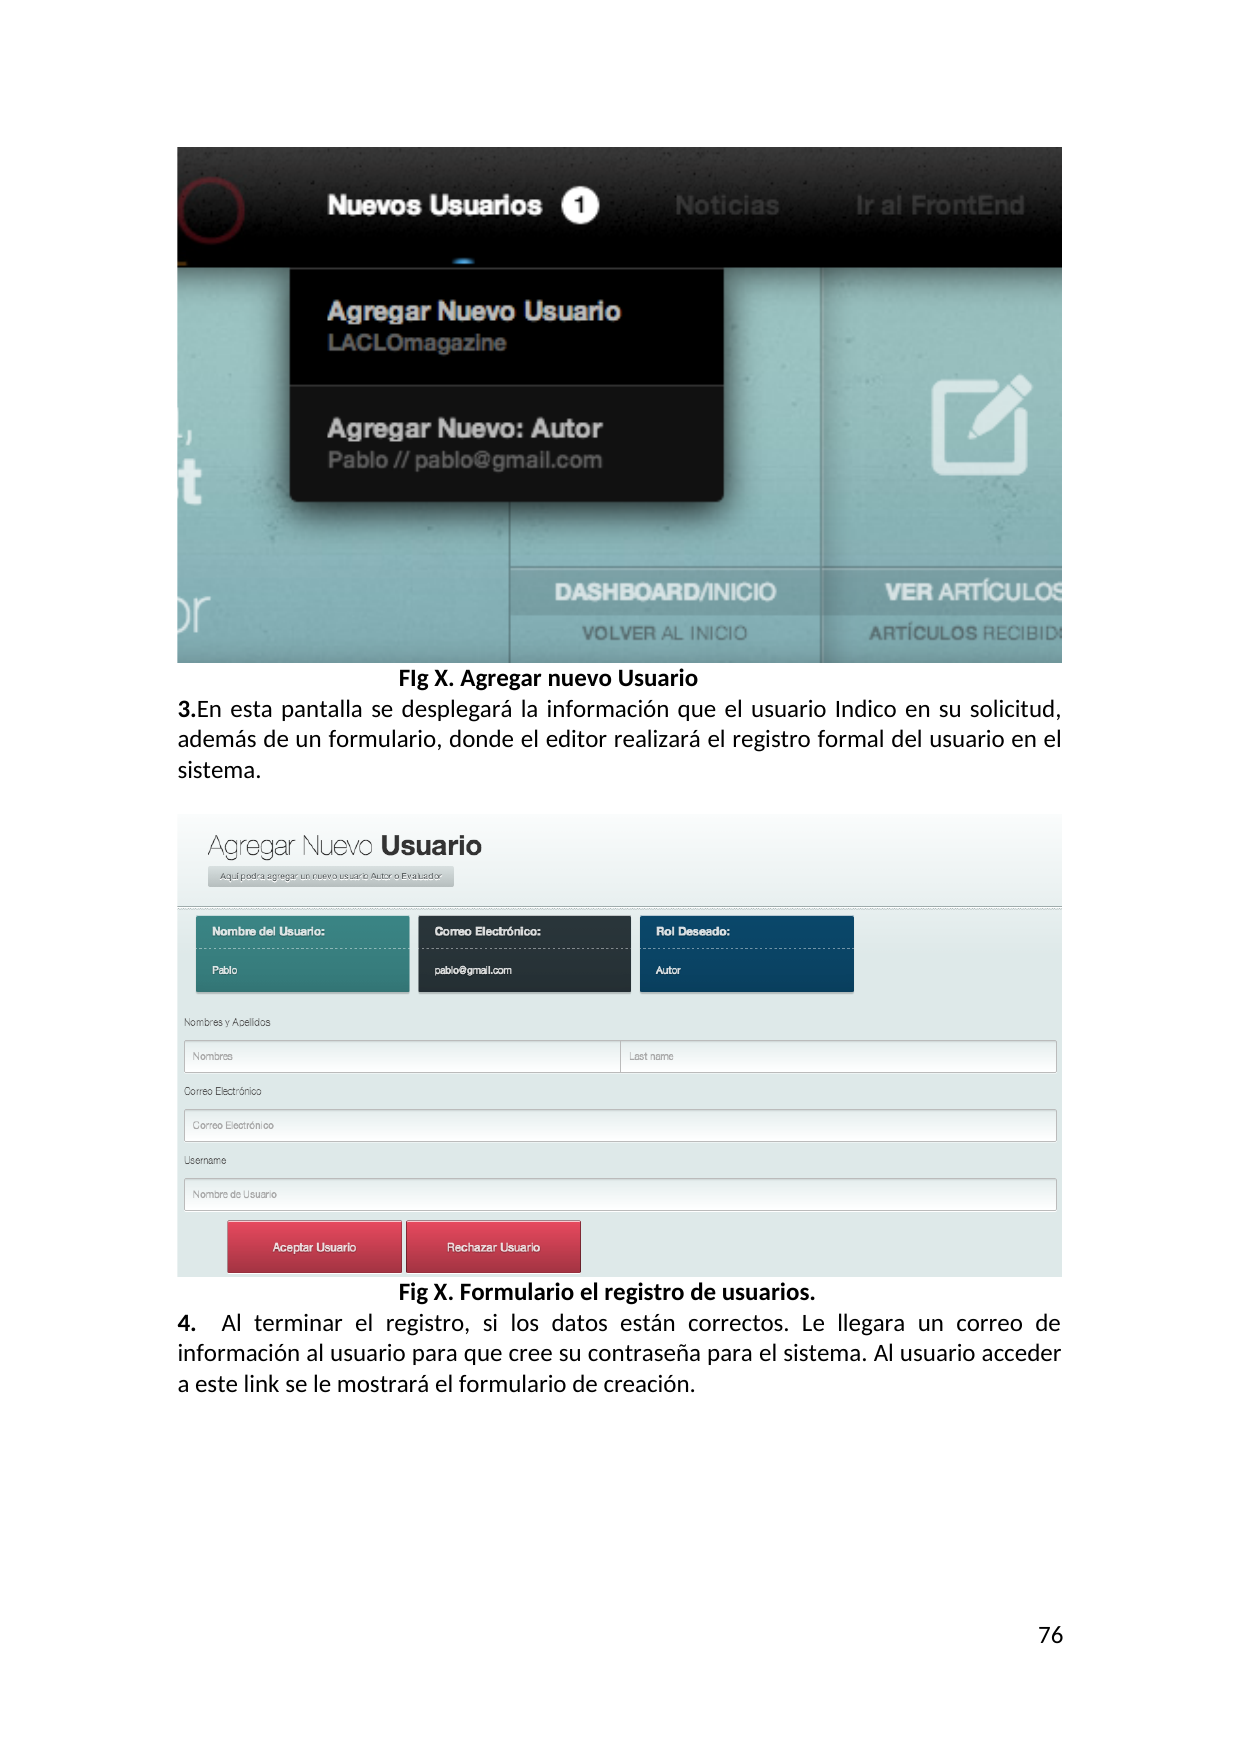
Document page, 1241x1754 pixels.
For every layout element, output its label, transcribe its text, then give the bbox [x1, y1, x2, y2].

text 3.En esta pantalla se desplegará la información que el usuario Indico en su solicitud, además de un formulario, donde el editor realizará el registro formal del usuario en el sistema. [177, 693, 1063, 784]
picture [177, 814, 1062, 1277]
text Fig X. Formulario el registro de usuarios. [177, 1276, 1063, 1307]
text FIg X. Agregar nuevo Usuario [177, 662, 1063, 693]
text 4. Al terminar el registro, si los datos están correctos. Le llegara un correo de información al usuario para que cree su contraseña para el sistema. Al usuario acceder a este link se le mostrará el formulario de creación. [177, 1307, 1063, 1398]
picture [177, 147, 1062, 663]
